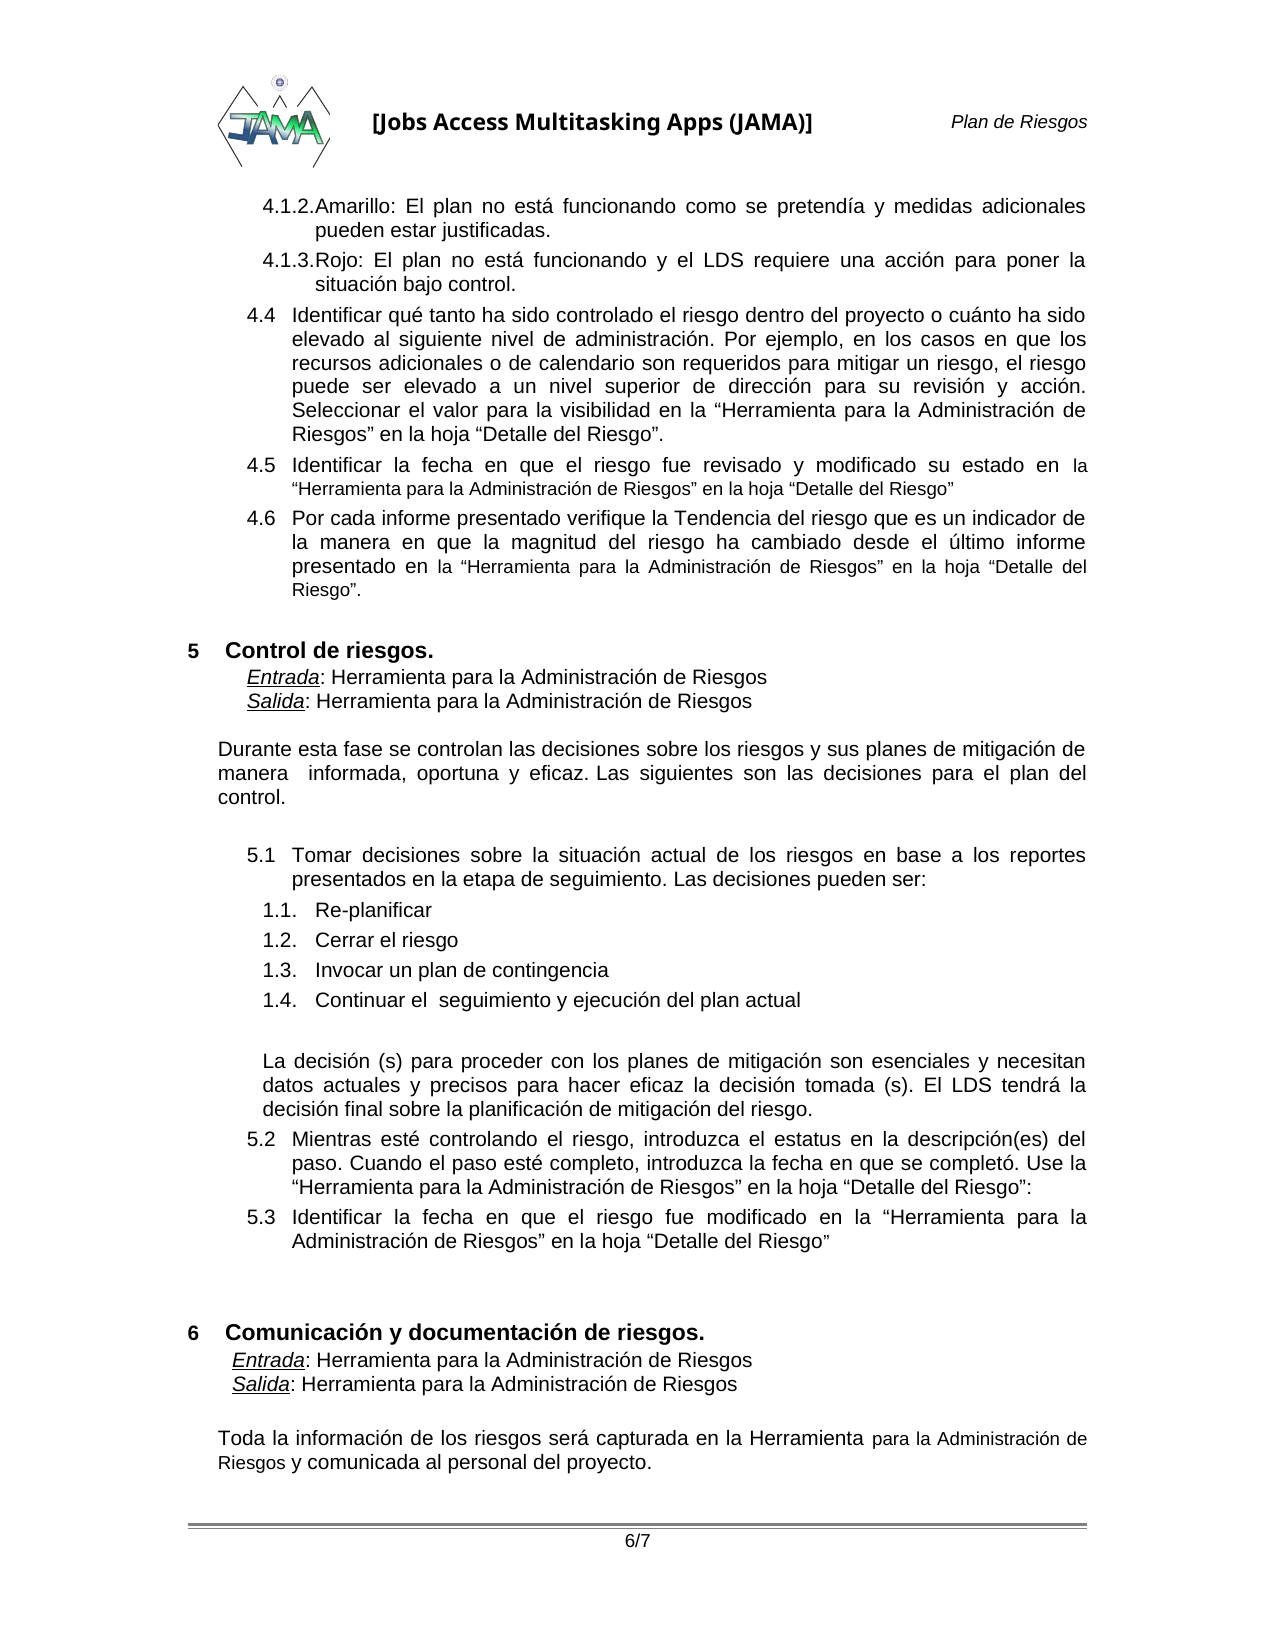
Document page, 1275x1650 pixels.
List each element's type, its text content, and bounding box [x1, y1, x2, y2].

list Re-planificar [262, 897, 1087, 921]
list Tomar decisiones sobre la situación actual de los riesgos en base a los reportes presentados en la etapa de seguimiento. Las decisiones pueden ser: [247, 843, 1087, 891]
list Mientras esté controlando el riesgo, introduzca el estatus en la descripción(es) del paso. Cuando el paso esté completo, introduzca la fecha en que se completó. Use la “Herramienta para de Riesgos” en la hoja “Detalle del Riesgo”: [247, 1127, 1087, 1198]
list Continuar el seguimiento y ejecución del plan actual [262, 988, 1087, 1012]
list Rojo: El plan no está funcionando y el LDS requiere una acción para poner la situación bajo control. [262, 248, 1087, 296]
list Comunicación y documentación de riesgos. [187, 1319, 1087, 1346]
list Identificar qué tanto ha sido controlado el riesgo dentro del proyecto o cuánto ha sido elevado al siguiente nivel de administración. Por ejemplo, en los casos en que los recursos adicionales o de calendario son requeridos para mitigar un riesgo, el riesgo puede ser elevado a un nivel superior de dirección para su revisión y acción. Seleccionar el valor para la visibilidad en la “Herramienta para de Riesgos” en la hoja “Detalle del Riesgo”. [247, 302, 1087, 446]
text Salida: Herramienta para de Riesgos [232, 1372, 1087, 1396]
list Invocar un plan de contingencia [262, 958, 1087, 982]
text Salida: Herramienta para de Riesgos [247, 689, 1087, 713]
text Entrada: Herramienta para de Riesgos [247, 665, 1087, 689]
text Entrada: Herramienta para de Riesgos [232, 1348, 1087, 1372]
list Amarillo: El plan no está funcionando como se pretendía y medidas adicionales pueden estar justificadas. [262, 194, 1087, 242]
list Identificar la fecha en que el riesgo fue revisado y modificado su estado en la “Herramienta para de Riesgos” en la hoja “Detalle del Riesgo” [247, 452, 1087, 499]
list Cerrar el riesgo [262, 928, 1087, 952]
list Identificar la fecha en que el riesgo fue modificado en la “Herramienta para de Riesgos” en la hoja “Detalle del Riesgo” [247, 1205, 1087, 1253]
list La decisión (s) para proceder con los planes de mitigación son esenciales y necesitan datos actuales y precisos para hacer eficaz la decisión tomada (s). El LDS tendrá la decisión final sobre la planificación de mitigación del riesgo. [262, 1048, 1087, 1120]
list Toda la información de los riesgos será capturada en para de Riesgos y comunicada al personal del proyecto. [218, 1426, 1087, 1474]
list Durante esta fase se controlan las decisiones sobre los riesgos y sus planes de mitigación de manera informada, oportuna y eficaz. Las siguientes son las decisiones para el plan del control. [218, 737, 1087, 809]
list Control de riesgos. [187, 637, 1087, 663]
list Por cada informe presentado verifique del riesgo que es un indicador de la manera en que la magnitud del riesgo ha cambiado desde el último informe presentado en la “Herramienta para de Riesgos” en la hoja “Detalle del Riesgo”. [247, 506, 1087, 600]
